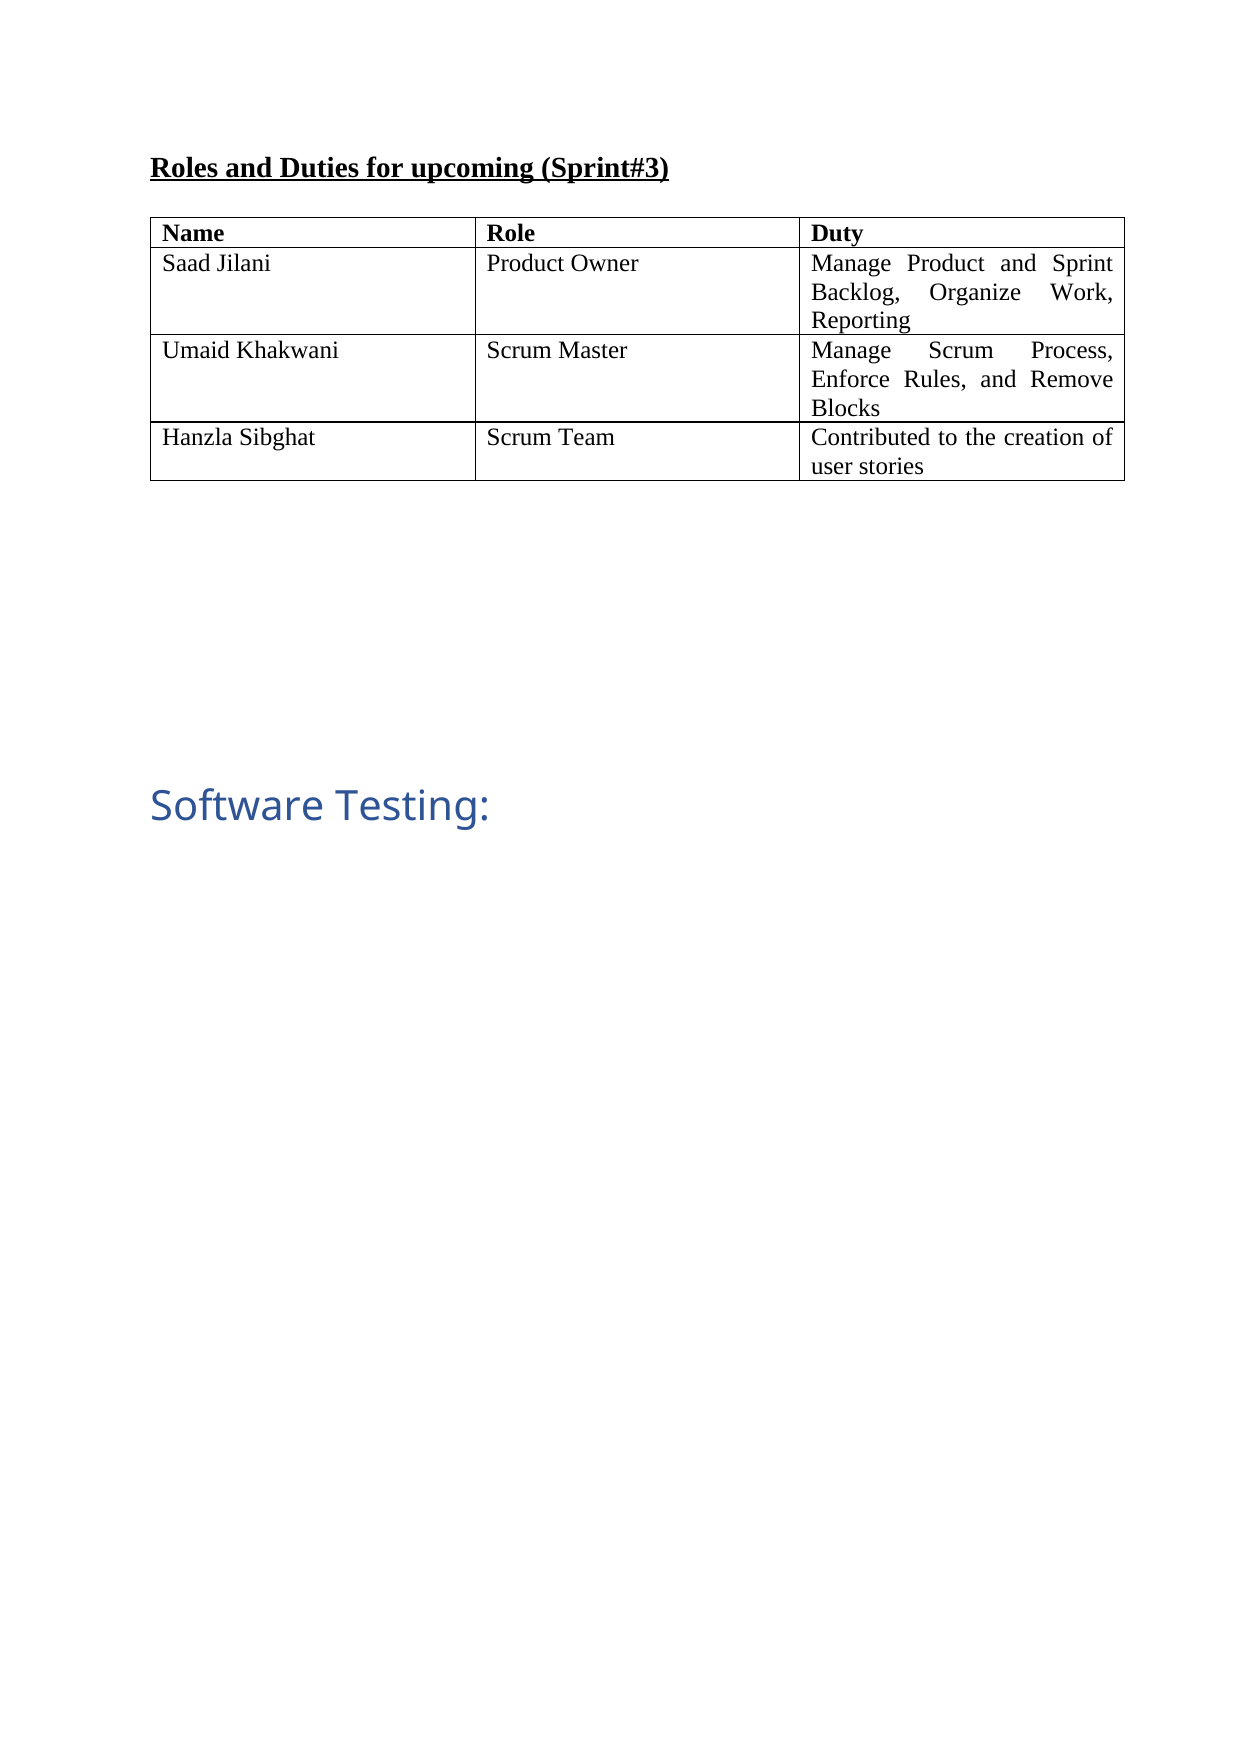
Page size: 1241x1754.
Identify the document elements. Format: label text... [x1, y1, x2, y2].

table_cell Manage Scrum Process, Enforce Rules, and Remove Blocks [800, 335, 1124, 421]
table_cell Product Owner [476, 248, 799, 334]
subtitle Software Testing: [150, 776, 1090, 832]
table_cell Manage Product and Sprint Backlog, Organize Work, Reporting [800, 248, 1124, 334]
table_cell Saad Jilani [151, 248, 475, 334]
table_cell Scrum Team [476, 423, 799, 480]
table_cell Scrum Master [476, 335, 799, 421]
table_cell Umaid Khakwani [151, 335, 475, 421]
table_header Role [476, 218, 799, 247]
text Roles and Duties for upcoming (Sprint#3) [150, 150, 1090, 183]
table_header Name [151, 218, 475, 247]
table_header Duty [800, 218, 1124, 247]
table_cell Hanzla Sibghat [151, 423, 475, 480]
table_cell Contributed to the creation of user stories [800, 423, 1124, 480]
